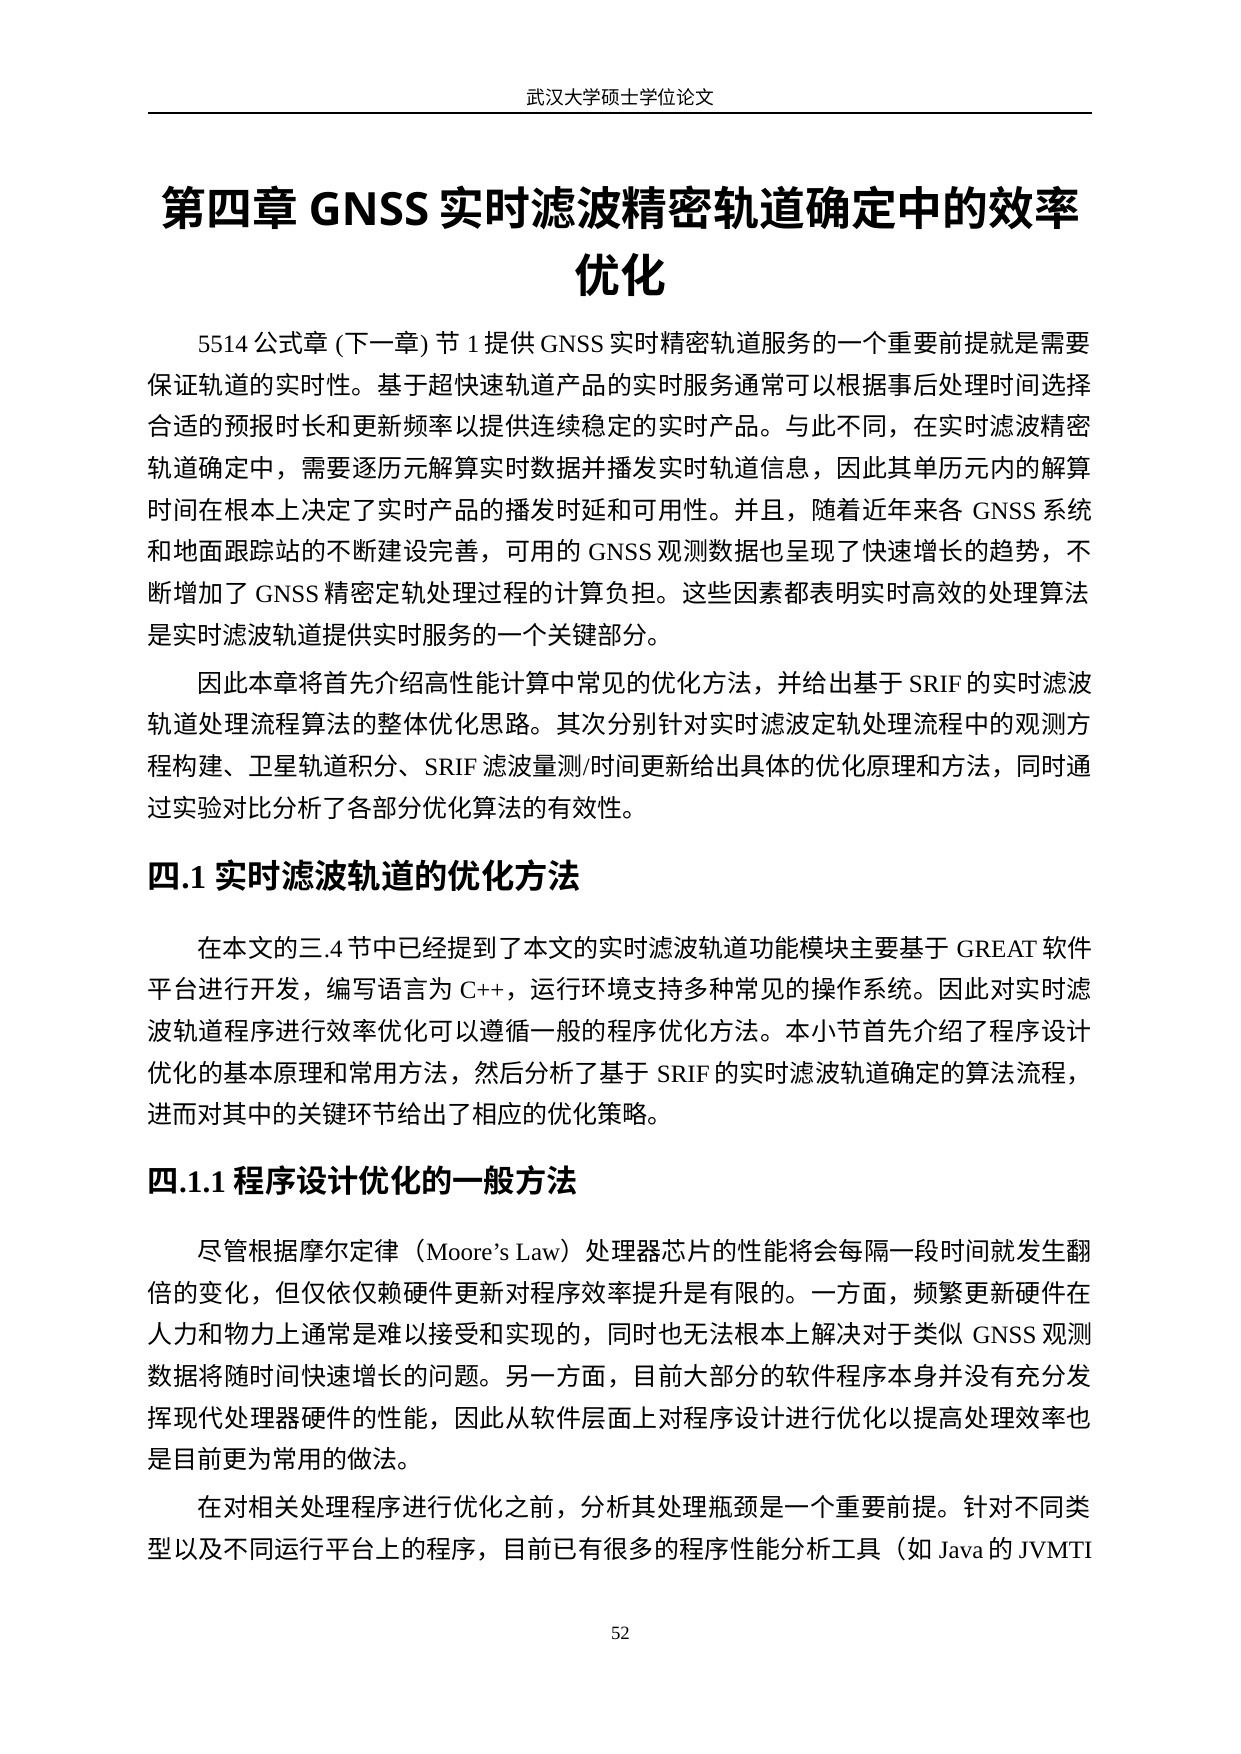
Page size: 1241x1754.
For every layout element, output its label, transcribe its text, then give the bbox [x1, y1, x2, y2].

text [148, 1482, 1092, 1566]
subtitle 实时滤波轨道的优化方法 [148, 849, 1092, 898]
subtitle GNSS实时滤波精密轨道确定中的效率优化 [148, 173, 1092, 306]
text 在本文的3.4节中已经提到了本文的实时滤波轨道功能模块主要基于GREAT软件平台进行开发，编写语言为C++，运行环境支持多种常见的操作系统。因此对实时滤波轨道程序进行效率优化可以遵循一般的程序优化方法。本小节首先介绍了程序设计优化的基本原理和常用方法，然后分析了基于SRIF的实时滤波轨道确定的算法流程，进而对其中的关键环节给出了相应的优化策略。 [148, 923, 1092, 1131]
text 提供GNSS实时精密轨道服务的一个重要前提就是需要保证轨道的实时性。基于超快速轨道产品的实时服务通常可以根据事后处理时间选择合适的预报时长和更新频率以提供连续稳定的实时产品。与此不同，在实时滤波精密轨道确定中，需要逐历元解算实时数据并播发实时轨道信息，因此其单历元内的解算时间在根本上决定了实时产品的播发时延和可用性。并且，随着近年来各GNSS系统和地面跟踪站的不断建设完善，可用的GNSS观测数据也呈现了快速增长的趋势，不断增加了GNSS精密定轨处理过程的计算负担。这些因素都表明实时高效的处理算法是实时滤波轨道提供实时服务的一个关键部分。 [148, 318, 1092, 651]
text 因此本章将首先介绍高性能计算中常见的优化方法，并给出基于SRIF的实时滤波轨道处理流程算法的整体优化思路。其次分别针对实时滤波定轨处理流程中的观测方程构建、卫星轨道积分、SRIF滤波量测/时间更新给出具体的优化原理和方法，同时通过实验对比分析了各部分优化算法的有效性。 [148, 658, 1092, 824]
text 尽管根据摩尔定律（Moore’s Law）处理器芯片的性能将会每隔一段时间就发生翻倍的变化，但仅依仅赖硬件更新对程序效率提升是有限的。一方面，频繁更新硬件在人力和物力上通常是难以接受和实现的，同时也无法根本上解决对于类似GNSS观测数据将随时间快速增长的问题。另一方面，目前大部分的软件程序本身并没有充分发挥现代处理器硬件的性能，因此从软件层面上对程序设计进行优化以提高处理效率也是目前更为常用的做法。 [148, 1226, 1092, 1476]
text 程序设计优化的一般方法 [148, 1156, 1092, 1201]
